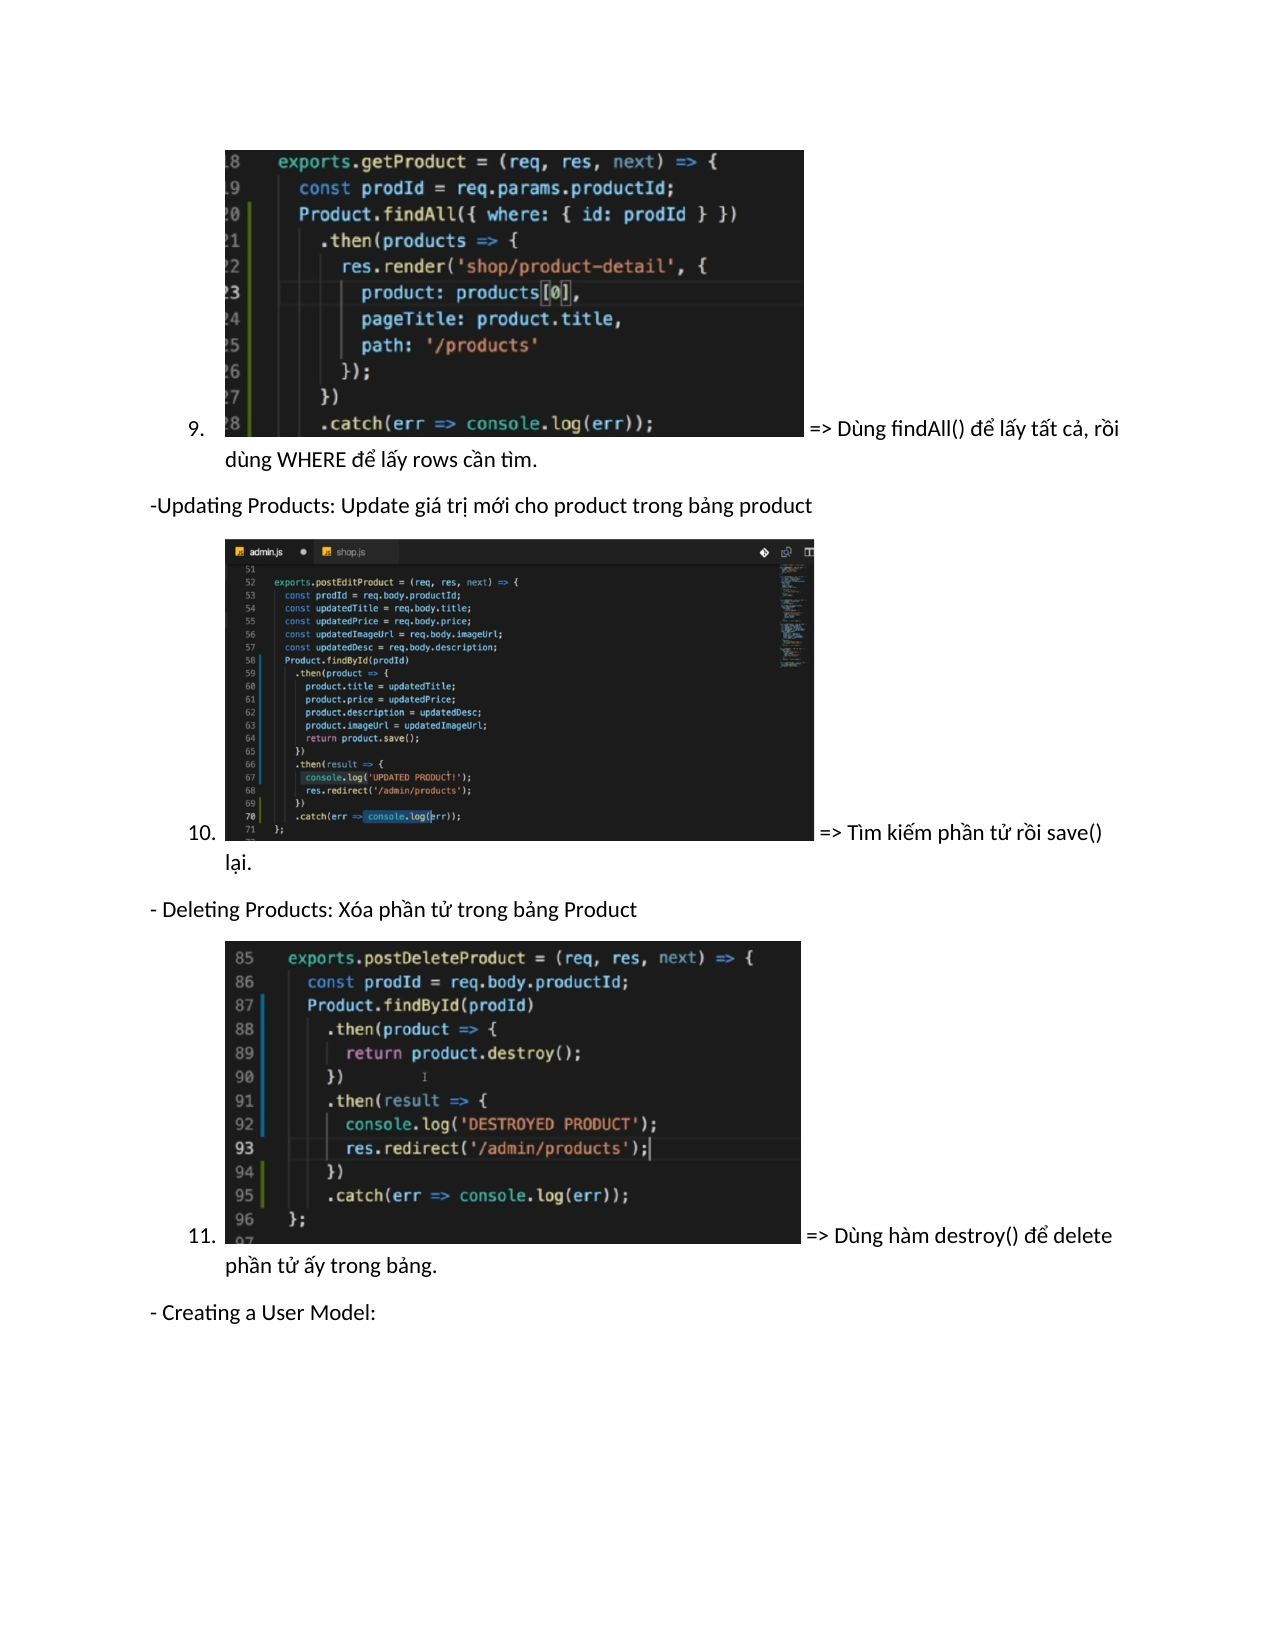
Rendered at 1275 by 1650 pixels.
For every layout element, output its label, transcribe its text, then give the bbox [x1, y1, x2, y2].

list => Dùng hàm destroy() để delete phần tử ấy trong bảng. [187, 942, 1125, 1279]
text - Creating a User Model: [150, 1298, 1125, 1326]
text - Deleting Products: Xóa phần tử trong bảng Product [150, 895, 1125, 923]
list => Dùng findAll() để lấy tất cả, rồi dùng WHERE để lấy rows cần tìm. [187, 150, 1125, 473]
text -Updating Products: Update giá trị mới cho product trong bảng product [150, 492, 1125, 520]
picture [225, 538, 815, 841]
